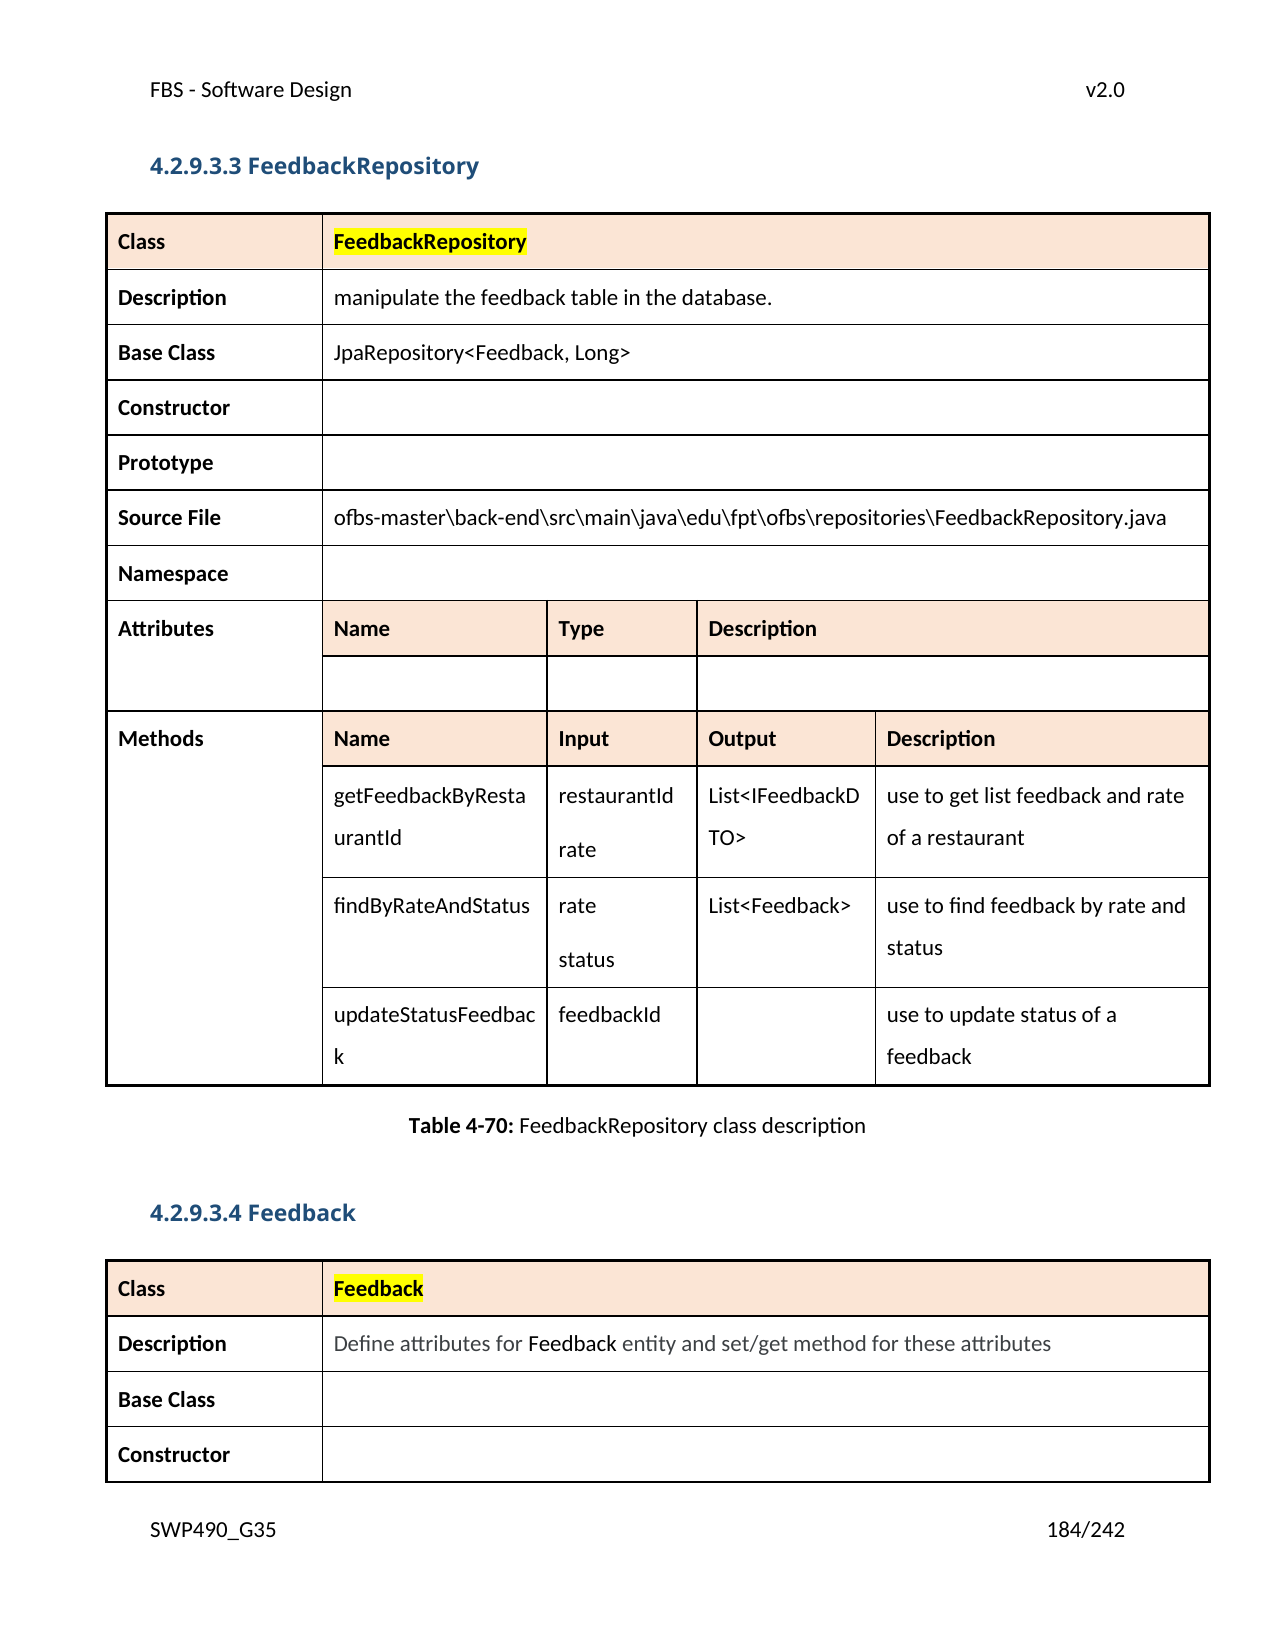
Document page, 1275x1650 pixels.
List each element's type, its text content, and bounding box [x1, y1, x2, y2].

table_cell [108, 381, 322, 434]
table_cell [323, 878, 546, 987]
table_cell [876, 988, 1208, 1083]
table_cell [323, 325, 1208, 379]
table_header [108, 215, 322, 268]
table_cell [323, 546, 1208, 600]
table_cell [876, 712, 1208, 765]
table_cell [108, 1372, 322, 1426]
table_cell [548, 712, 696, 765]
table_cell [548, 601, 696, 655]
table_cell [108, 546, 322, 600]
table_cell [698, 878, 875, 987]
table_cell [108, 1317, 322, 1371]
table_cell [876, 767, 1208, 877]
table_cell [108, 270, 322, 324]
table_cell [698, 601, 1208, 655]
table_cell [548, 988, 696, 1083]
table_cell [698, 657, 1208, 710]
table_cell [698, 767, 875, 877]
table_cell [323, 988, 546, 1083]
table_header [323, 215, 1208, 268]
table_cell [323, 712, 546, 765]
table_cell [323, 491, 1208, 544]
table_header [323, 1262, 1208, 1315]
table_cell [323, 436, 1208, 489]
subtitle 4.2.9.3.3 FeedbackRepository [150, 150, 1125, 181]
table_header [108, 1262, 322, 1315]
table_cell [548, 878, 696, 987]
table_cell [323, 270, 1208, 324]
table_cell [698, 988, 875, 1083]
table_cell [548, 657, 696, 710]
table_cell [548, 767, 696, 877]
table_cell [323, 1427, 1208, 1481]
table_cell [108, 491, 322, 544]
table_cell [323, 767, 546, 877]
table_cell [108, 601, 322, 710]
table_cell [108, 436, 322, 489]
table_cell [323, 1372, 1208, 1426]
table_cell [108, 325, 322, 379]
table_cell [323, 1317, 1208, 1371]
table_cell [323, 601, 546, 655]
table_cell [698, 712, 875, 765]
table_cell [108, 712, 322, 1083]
subtitle 4.2.9.3.4 Feedback [150, 1197, 1125, 1228]
text Table 4-70: FeedbackRepository class description [150, 1112, 1125, 1140]
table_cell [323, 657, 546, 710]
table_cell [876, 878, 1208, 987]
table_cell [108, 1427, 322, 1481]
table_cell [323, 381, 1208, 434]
